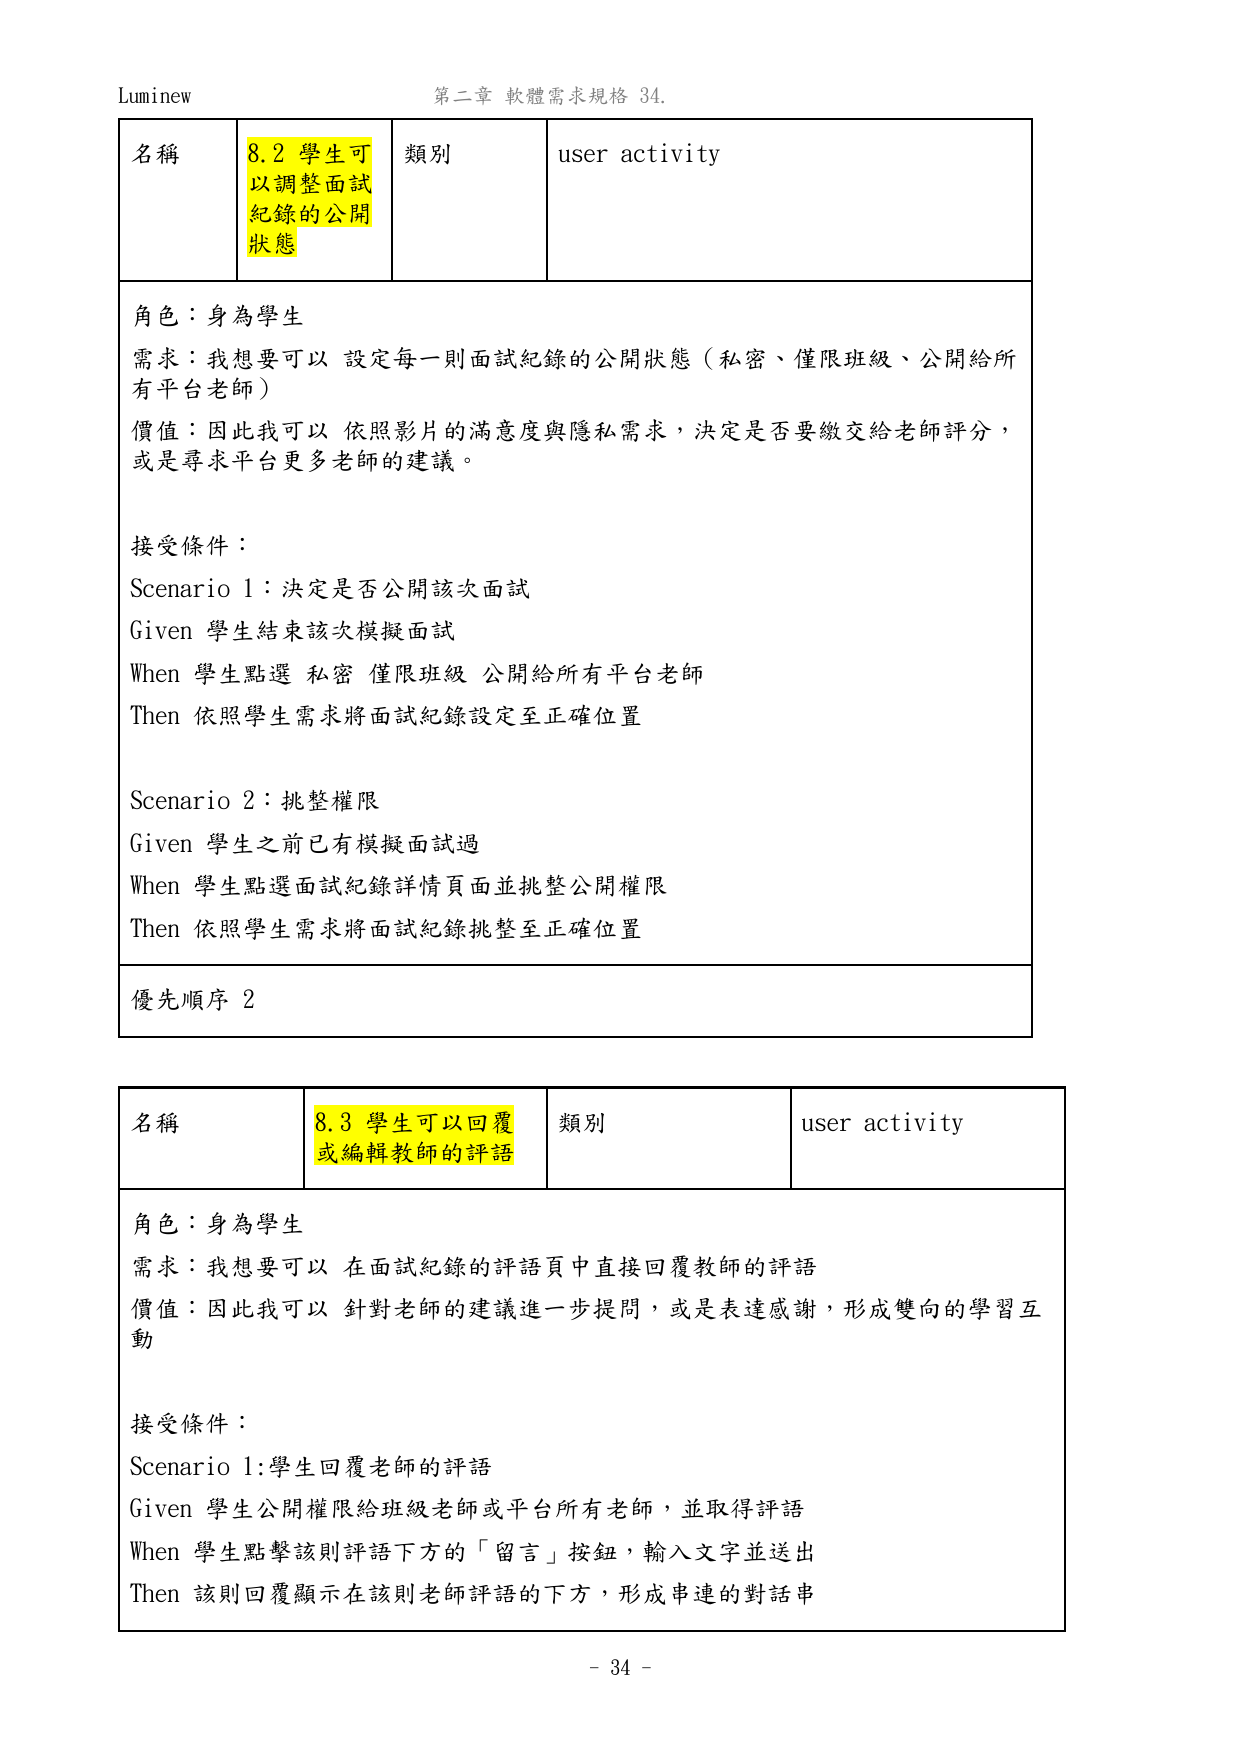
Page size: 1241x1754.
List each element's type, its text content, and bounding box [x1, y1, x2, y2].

table_header user activity [792, 1089, 1064, 1188]
table_header 類別 [393, 120, 546, 280]
table_header 名稱 [120, 120, 236, 280]
table_header 8.2 學生可以調整面試紀錄的公開狀態 [238, 120, 391, 280]
table_header 名稱 [120, 1089, 303, 1188]
table_header user activity [548, 120, 1031, 280]
table_header 8.3 學生可以回覆或編輯教師的評語 [305, 1089, 546, 1188]
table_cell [120, 1190, 1064, 1630]
table_cell 優先順序 2 [120, 966, 1031, 1036]
table_cell 角色：身為學生 需求：我想要可以 設定每一則面試紀錄的公開狀態（私密、僅限班級、公開給所有平台老師） 價值：因此我可以 依照影片的滿意度與隱私需求，決定是否要繳交給老師評分，或是尋求平台更多老師的建議。 接受條件： Scenario 1：決定是否公開該次面試 Given 學生結束該次模擬面試 When 學生點選 私密 僅限班級 公開給所有平台老師 Then 依照學生需求將面試紀錄設定至正確位置 Scenario 2：挑整權限 Given 學生之前已有模擬面試過 When 學生點選面試紀錄詳情頁面並挑整公開權限 Then 依照學生需求將面試紀錄挑整至正確位置 [120, 282, 1031, 964]
table_header 類別 [548, 1089, 790, 1188]
